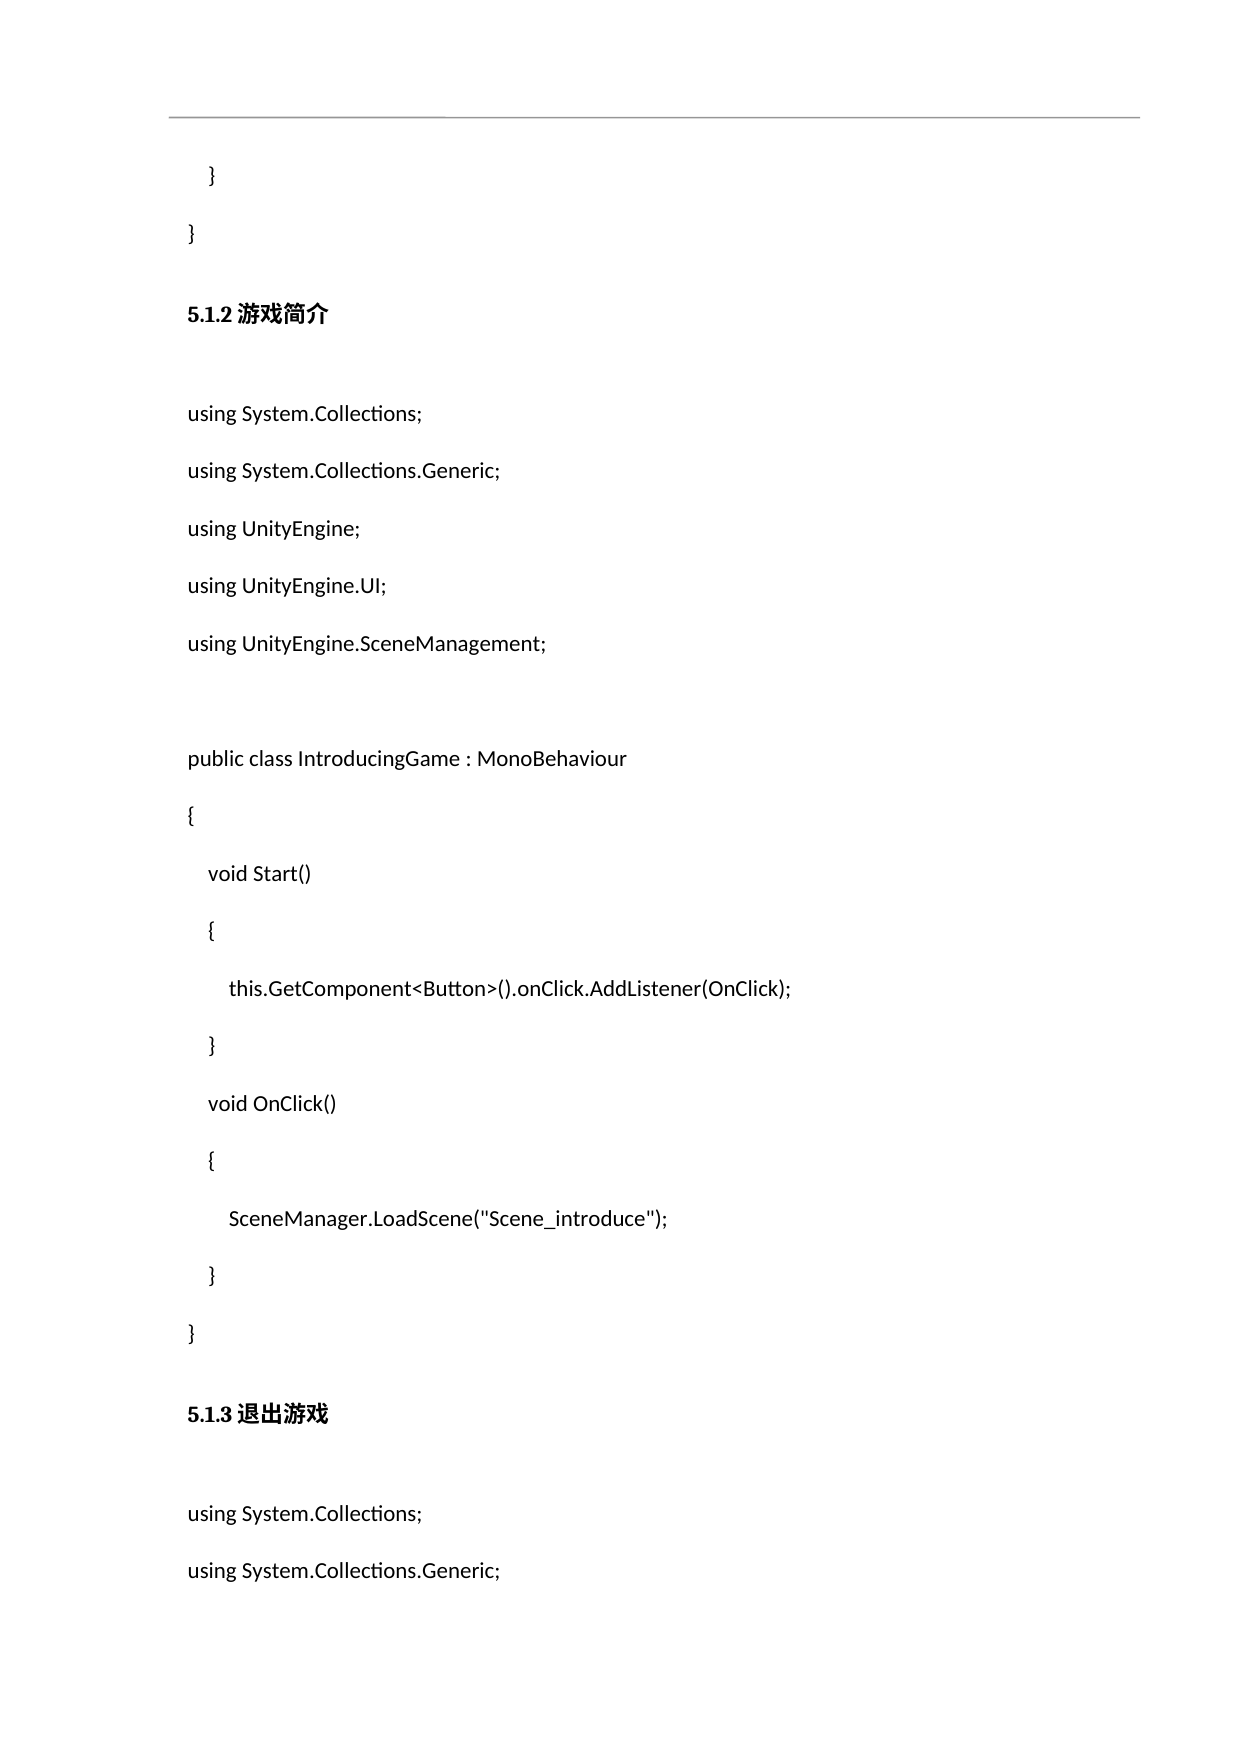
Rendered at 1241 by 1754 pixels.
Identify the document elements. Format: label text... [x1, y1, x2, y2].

text { [187, 1144, 1053, 1176]
text using System.Collections.Generic; [187, 1554, 1053, 1586]
text SceneManager.LoadScene("Scene_introduce"); [187, 1201, 1053, 1234]
subtitle 5.1.3 退出游戏 [187, 1380, 1053, 1445]
text using UnityEngine.UI; [187, 569, 1053, 601]
text using System.Collections; [187, 1496, 1053, 1529]
text using UnityEngine.SceneManagement; [187, 626, 1053, 659]
text this.GetComponent<Button>().onClick.AddListener(OnClick); [187, 971, 1053, 1004]
text } [187, 1259, 1053, 1291]
text } [187, 216, 1053, 249]
text } [187, 1316, 1053, 1349]
text using System.Collections; [187, 396, 1053, 429]
text void Start() [187, 856, 1053, 889]
subtitle 5.1.2 游戏简介 [187, 280, 1053, 345]
text public class IntroducingGame : MonoBehaviour [187, 741, 1053, 774]
text void OnClick() [187, 1086, 1053, 1119]
text { [187, 799, 1053, 831]
text using System.Collections.Generic; [187, 454, 1053, 486]
text using UnityEngine; [187, 511, 1053, 544]
text { [187, 914, 1053, 946]
text } [187, 1029, 1053, 1061]
text } [187, 159, 1053, 191]
